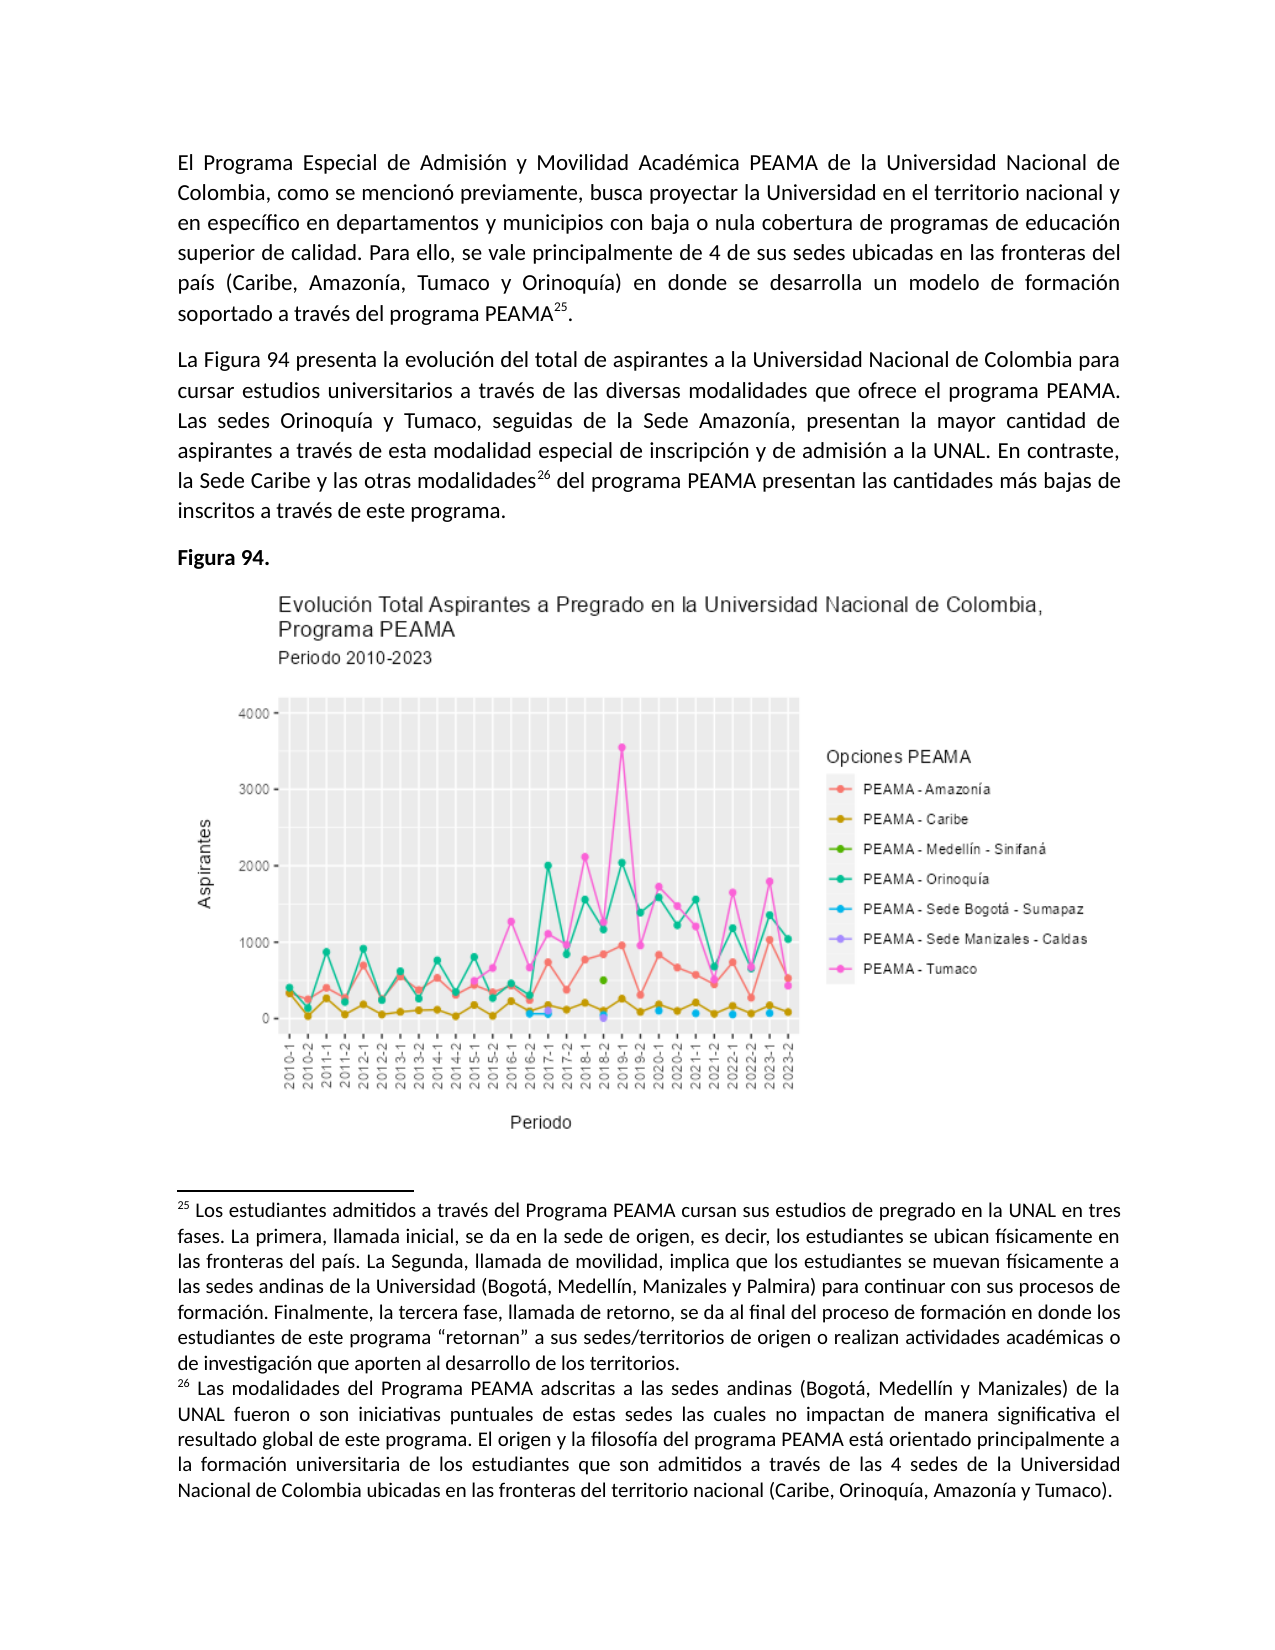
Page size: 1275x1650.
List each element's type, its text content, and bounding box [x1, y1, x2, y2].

text Figura 94. [177, 543, 1122, 571]
text El Programa Especial de Admisión y Movilidad Académica PEAMA de la Universidad Nacional de Colombia, como se mencionó previamente, busca proyectar la Universidad en el territorio nacional y en específico en departamentos y municipios con baja o nula cobertura de programas de educación superior de calidad. Para ello, se vale principalmente de 4 de sus sedes ubicadas en las fronteras del país (Caribe, Amazonía, Tumaco y Orinoquía) en donde se desarrolla un modelo de formación soportado a través del programa PEAMA. [177, 148, 1122, 327]
text La Figura 94 presenta la evolución del total de aspirantes a la Universidad Nacional de Colombia para cursar estudios universitarios a través de las diversas modalidades que ofrece el programa PEAMA. Las sedes Orinoquía y Tumaco, seguidas de la Sede Amazonía, presentan la mayor cantidad de aspirantes a través de esta modalidad especial de inscripción y de admisión a la UNAL. En contraste, la Sede Caribe y las otras modalidades del programa PEAMA presentan las cantidades más bajas de inscritos a través de este programa. [177, 346, 1122, 524]
picture [177, 590, 1098, 1138]
